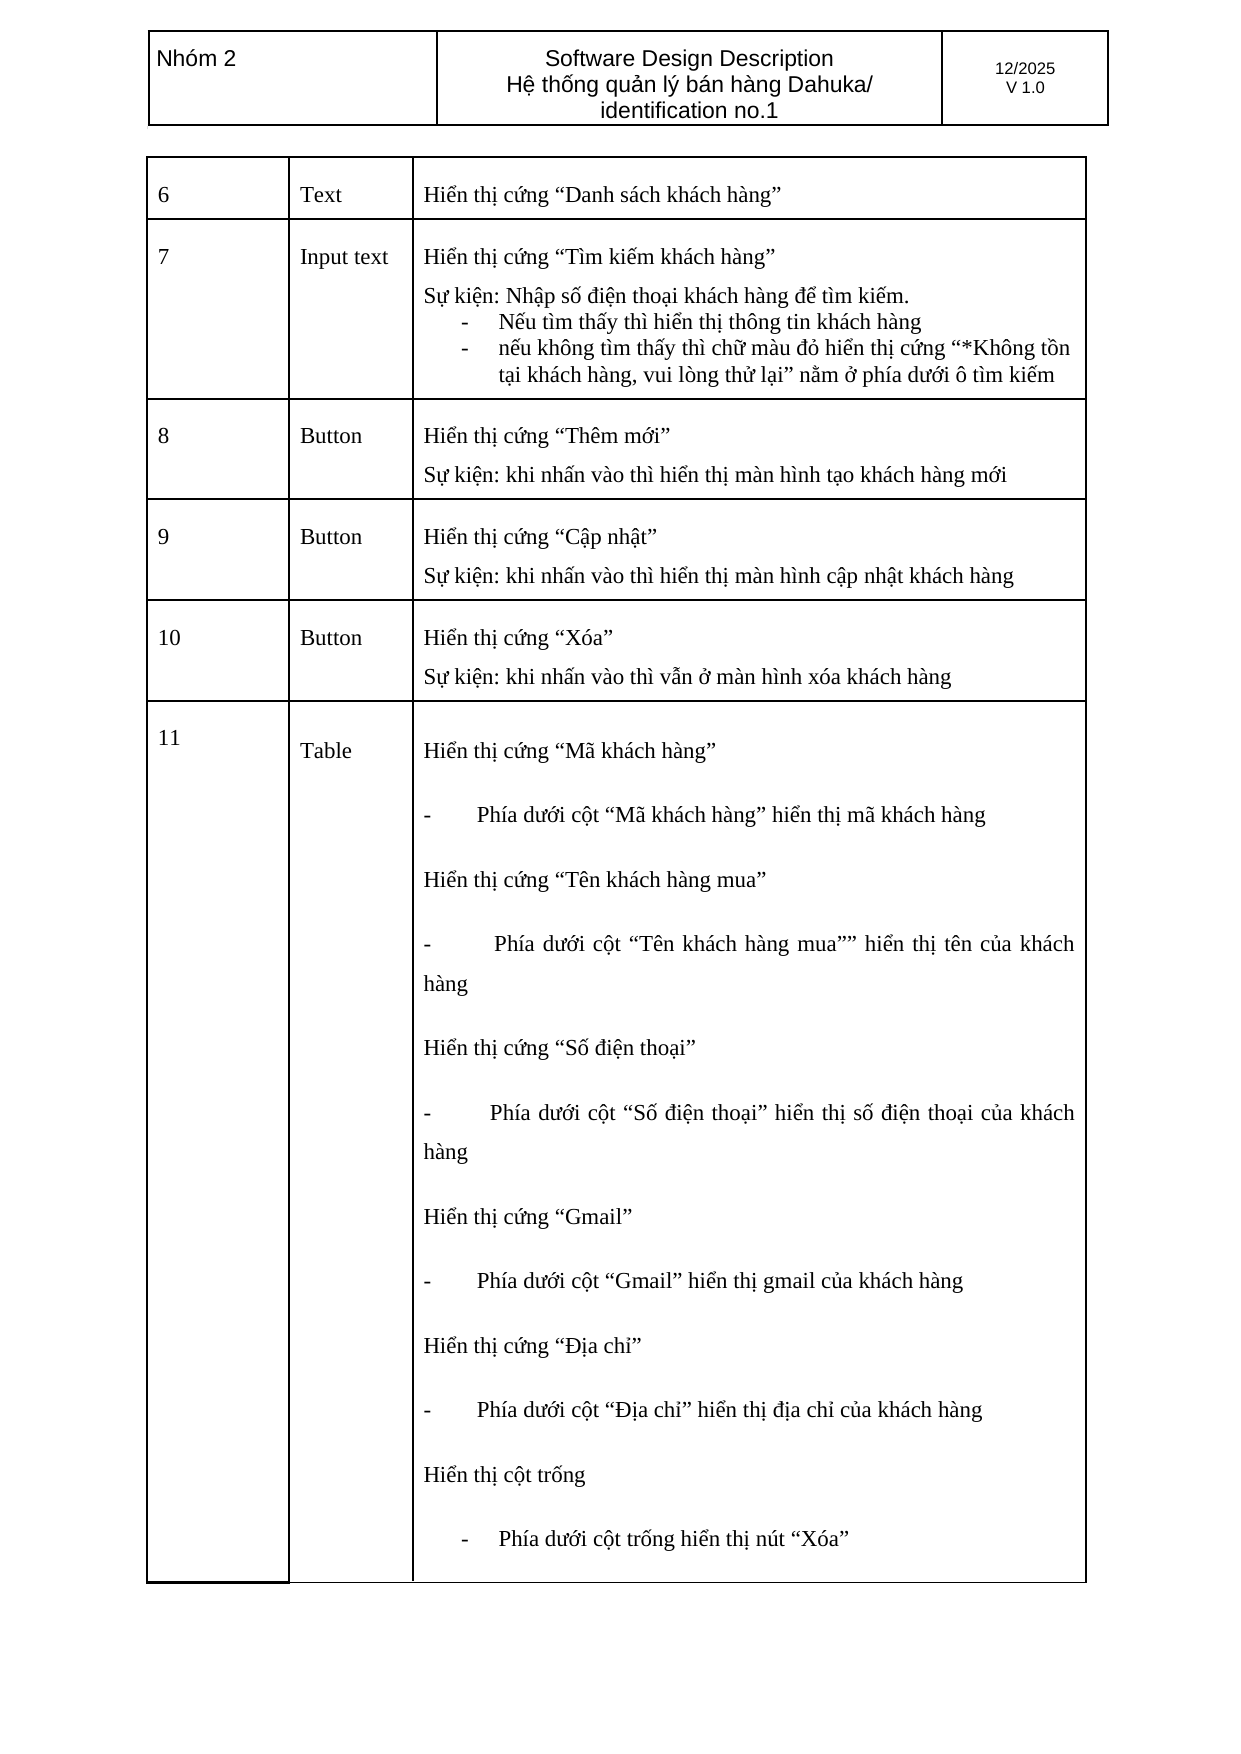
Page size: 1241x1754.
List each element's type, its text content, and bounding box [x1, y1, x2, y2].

table_cell Hiển thị cứng “Xóa” Sự kiện: khi nhấn vào thì vẫn ở màn hình xóa khách hàng [414, 601, 1085, 699]
table_cell 10 [148, 601, 288, 699]
table_cell Hiển thị cứng “Thêm mới” Sự kiện: khi nhấn vào thì hiển thị màn hình tạo khách hàng mới [414, 400, 1085, 498]
table_cell 7 [148, 220, 288, 398]
table_cell 8 [148, 400, 288, 498]
table_cell Button [290, 601, 412, 699]
table_cell Hiển thị cứng “Mã khách hàng” - Phía dưới cột “Mã khách hàng” hiển thị mã khách hàng Hiển thị cứng “Tên khách hàng mua” - Phía dưới cột “Tên khách hàng mua”” hiển thị tên của khách hàng Hiển thị cứng “Số điện thoại” - Phía dưới cột “Số điện thoại” hiển thị số điện thoại của khách hàng Hiển thị cứng “Gmail” - Phía dưới cột “Gmail” hiển thị gmail của khách hàng Hiển thị cứng “Địa chỉ” - Phía dưới cột “Địa chỉ” hiển thị địa chỉ của khách hàng Hiển thị cột trống Phía dưới cột trống hiển thị nút “Xóa” [414, 702, 1085, 1581]
table_cell Button [290, 500, 412, 599]
table_cell Text [290, 158, 412, 218]
table_cell Input text [290, 220, 412, 398]
table_cell Hiển thị cứng “Cập nhật” Sự kiện: khi nhấn vào thì hiển thị màn hình cập nhật khách hàng [414, 500, 1085, 599]
table_cell Hiển thị cứng “Tìm kiếm khách hàng” Sự kiện: Nhập số điện thoại khách hàng để tìm kiếm. Nếu tìm thấy thì hiển thị thông tin khách hàng nếu không tìm thấy thì chữ màu đỏ hiển thị cứng “*Không tồn tại khách hàng, vui lòng thử lại” nằm ở phía dưới ô tìm kiếm [414, 220, 1085, 398]
table_cell 11 [148, 702, 288, 1581]
table_cell 6 [148, 158, 288, 218]
table_cell Hiển thị cứng “Danh sách khách hàng” [414, 158, 1085, 218]
table_cell Table [290, 702, 412, 1581]
table_cell Button [290, 400, 412, 498]
table_cell 9 [148, 500, 288, 599]
